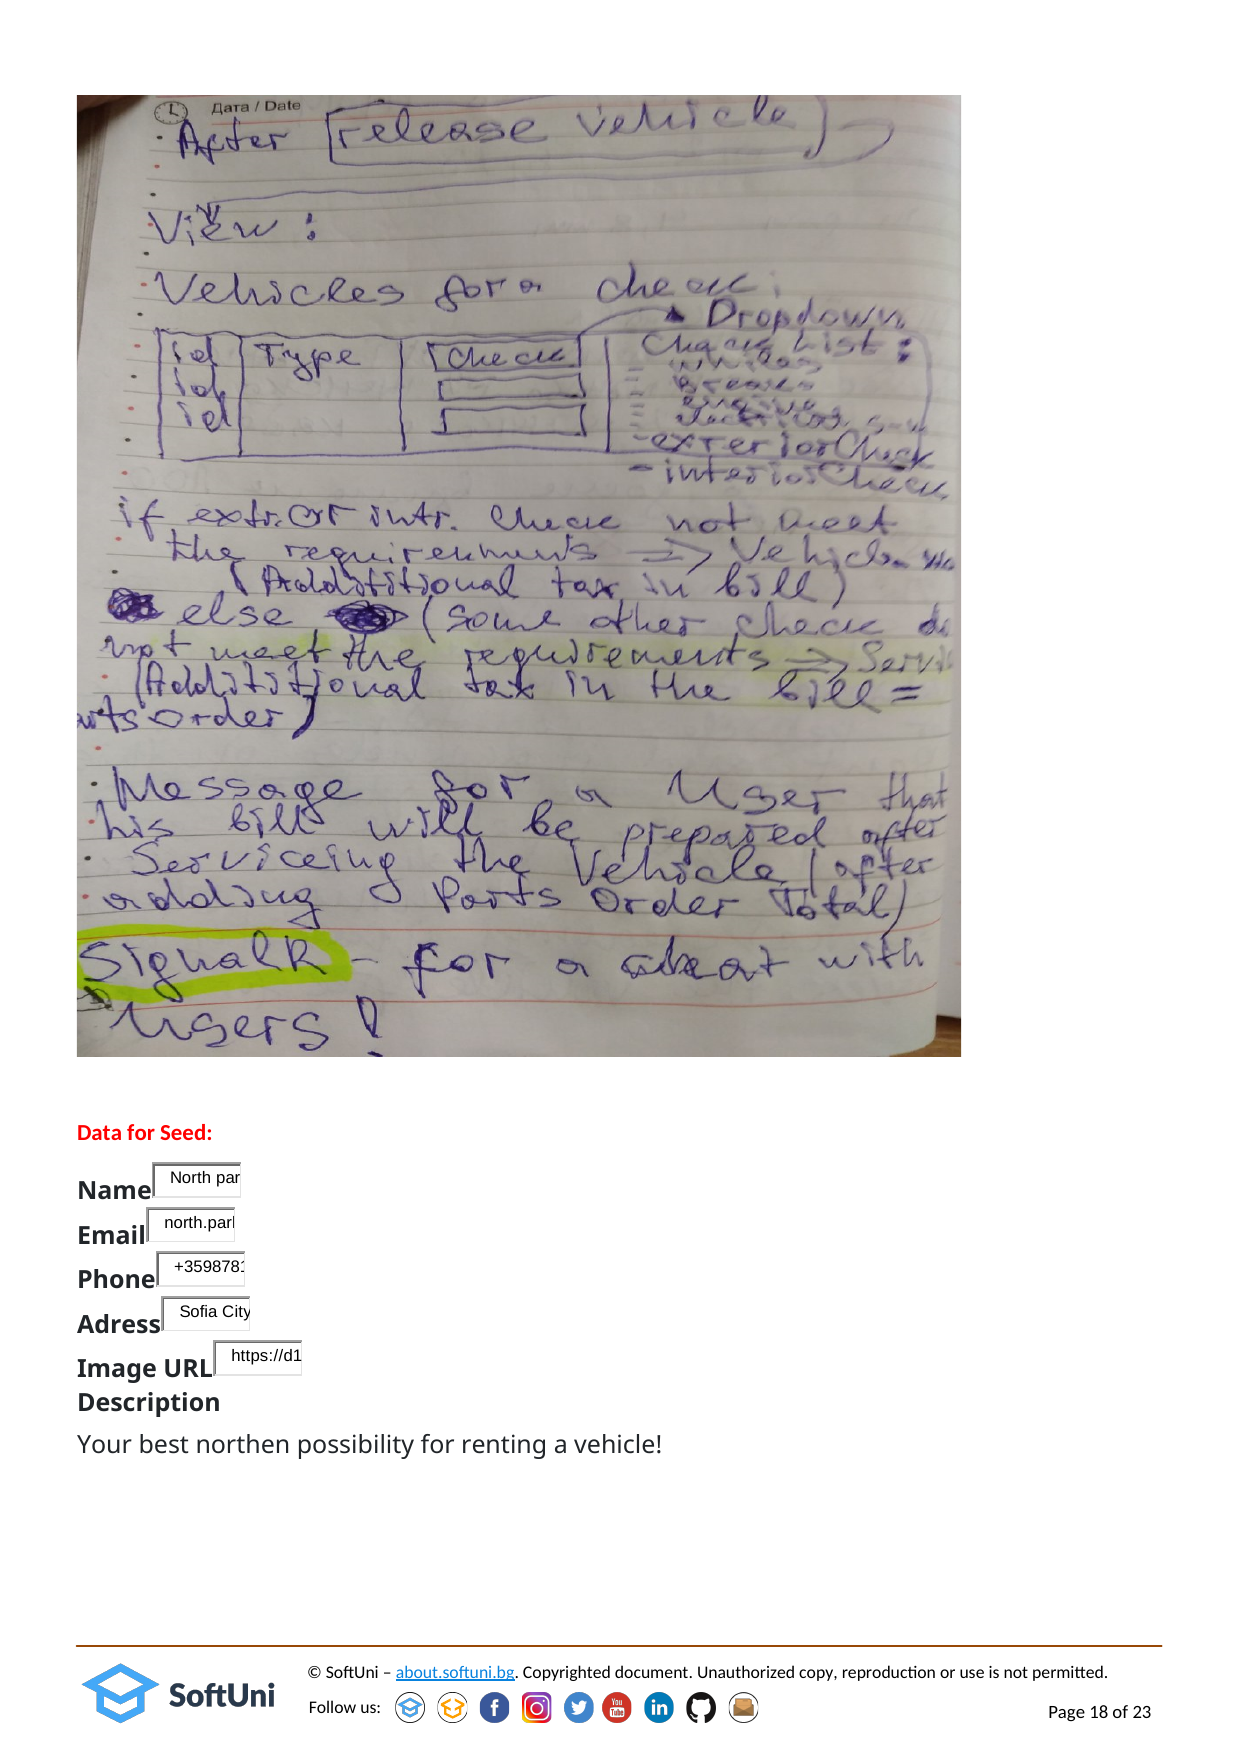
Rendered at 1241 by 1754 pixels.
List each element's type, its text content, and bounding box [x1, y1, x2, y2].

text Your best northen possibility for renting a vehicle! [77, 1427, 1163, 1461]
text Name [77, 1162, 1163, 1207]
picture [728, 1692, 759, 1723]
text Adress [77, 1296, 1163, 1340]
picture [686, 1692, 716, 1723]
text Data for Seed: [77, 1118, 1163, 1146]
text Email [77, 1207, 1163, 1251]
picture [76, 95, 962, 1057]
picture [644, 1714, 653, 1723]
text Image URL [77, 1340, 1163, 1385]
picture [395, 1692, 425, 1723]
picture [602, 1692, 632, 1723]
picture [644, 1692, 653, 1701]
picture [665, 1714, 674, 1723]
picture [665, 1692, 674, 1701]
picture [479, 1692, 510, 1723]
picture [564, 1692, 594, 1723]
text Description [77, 1385, 1163, 1419]
picture [658, 1705, 667, 1714]
text Phone [77, 1251, 1163, 1296]
picture [522, 1692, 552, 1723]
picture [437, 1692, 468, 1723]
picture [75, 1658, 281, 1729]
